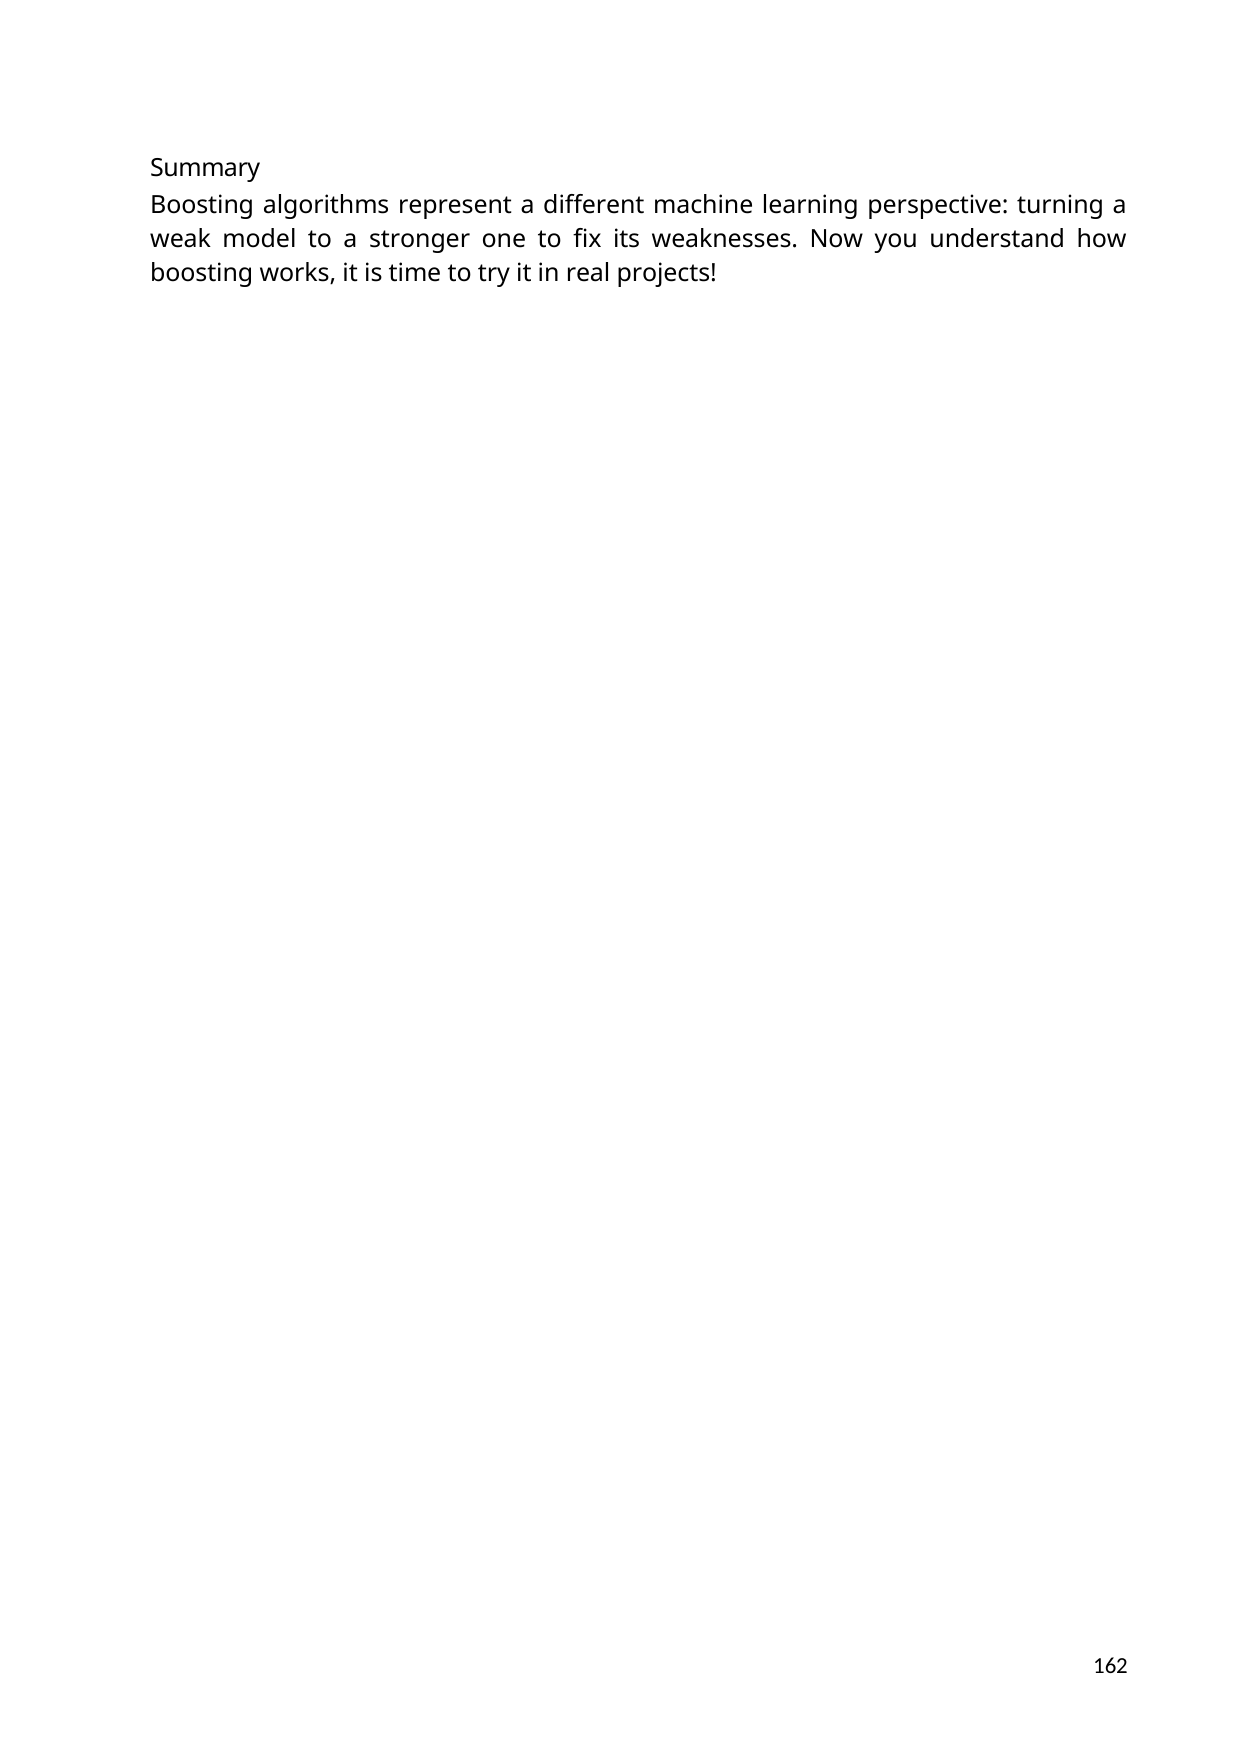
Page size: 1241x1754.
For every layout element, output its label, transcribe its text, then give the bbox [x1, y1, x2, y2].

text Boosting algorithms represent a different machine learning perspective: turning a weak model to a stronger one to fix its weaknesses. Now you understand how boosting works, it is time to try it in real projects! [150, 187, 1128, 289]
subtitle Summary [150, 150, 1128, 184]
